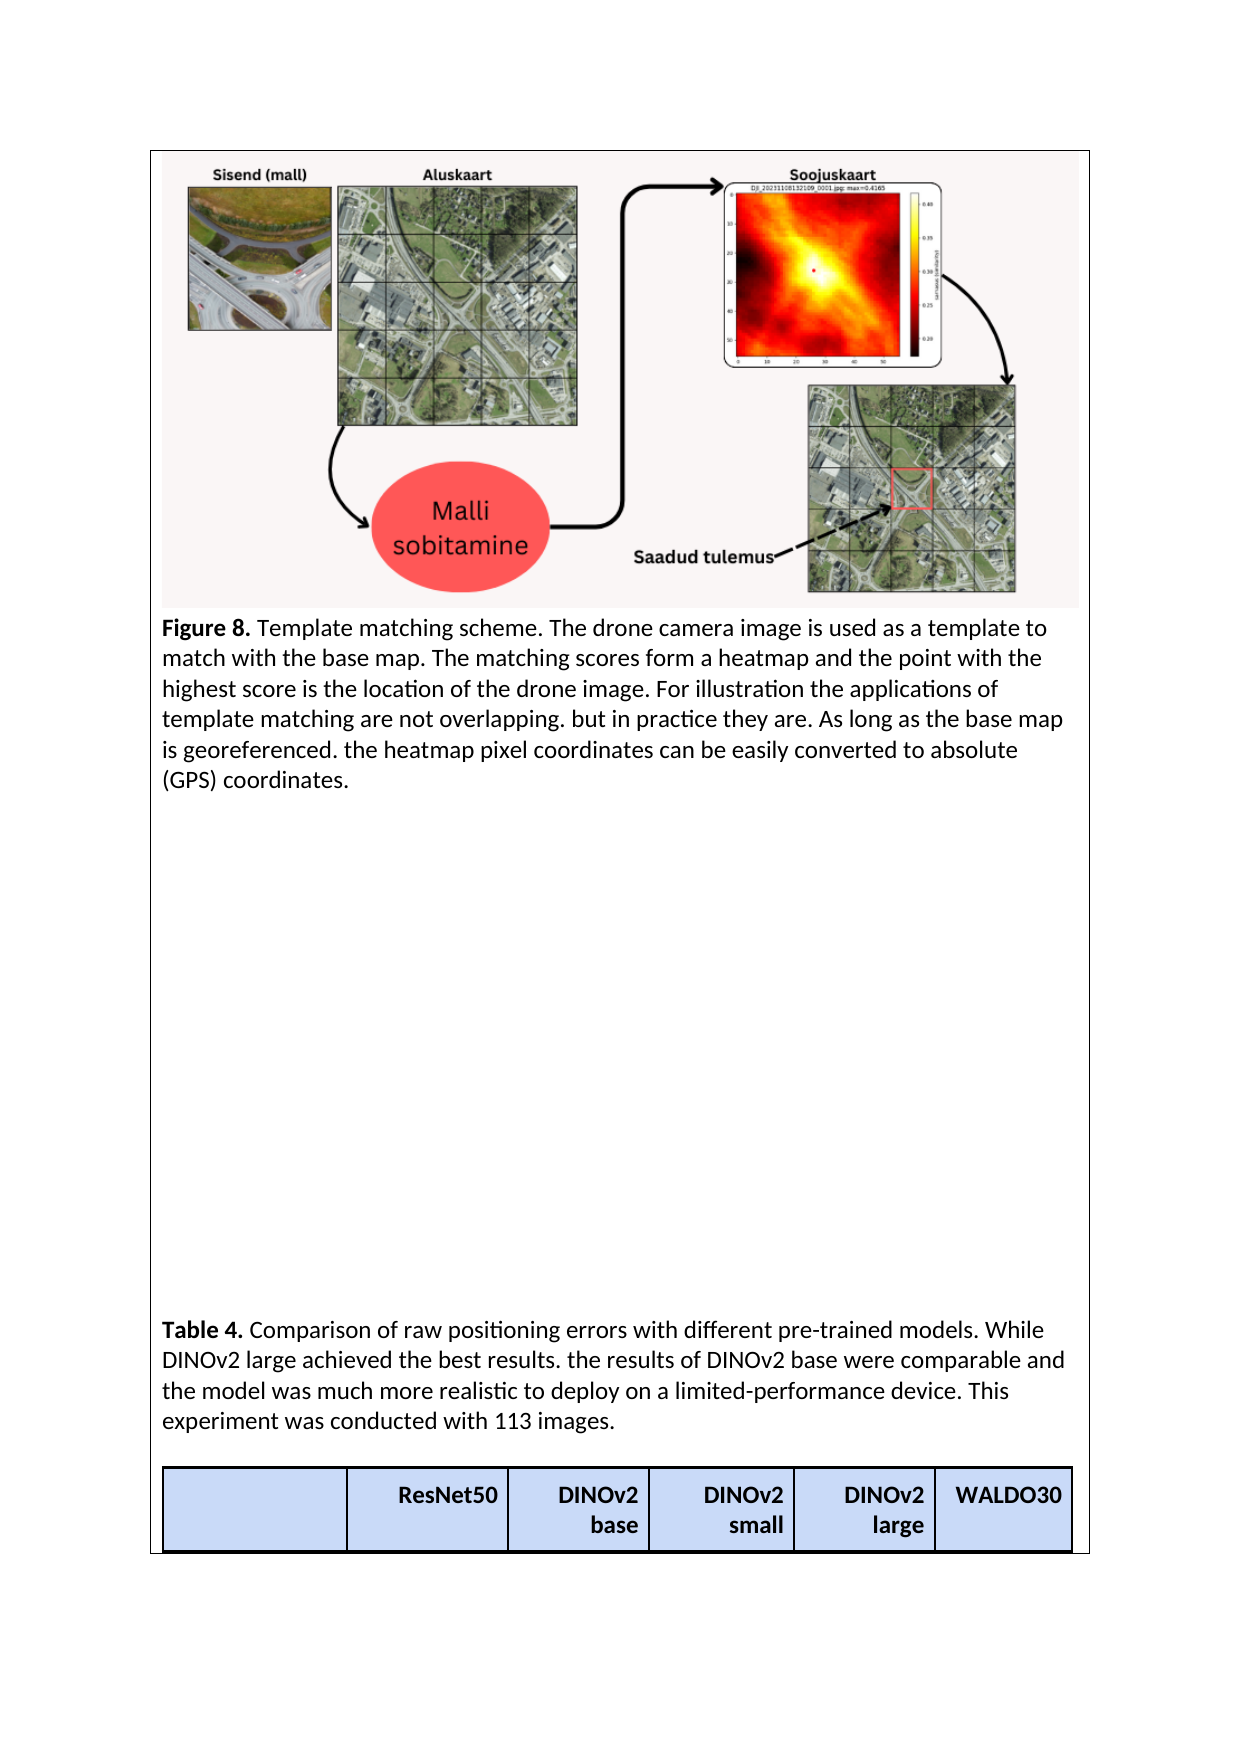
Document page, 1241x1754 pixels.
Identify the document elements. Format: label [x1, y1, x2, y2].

picture [161, 151, 1079, 608]
table_header [151, 151, 1089, 1552]
